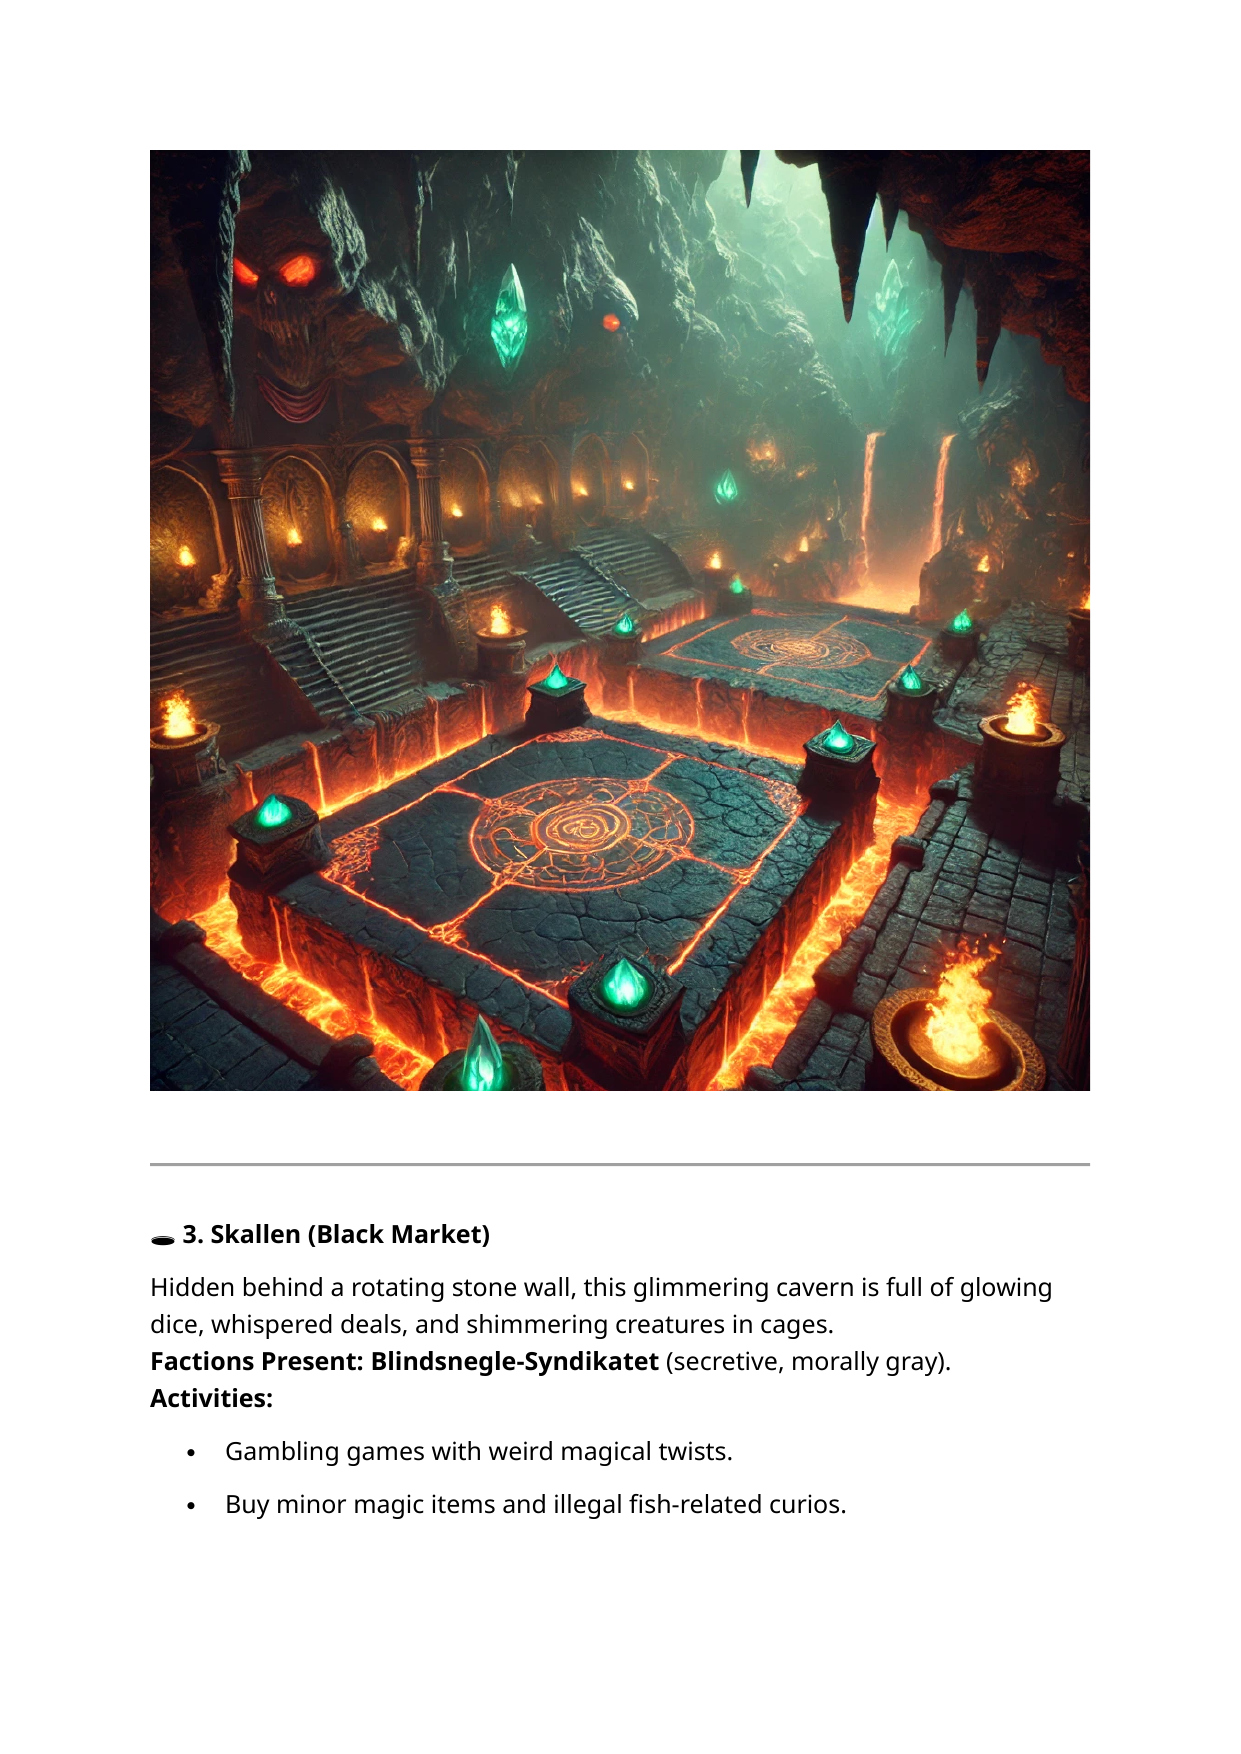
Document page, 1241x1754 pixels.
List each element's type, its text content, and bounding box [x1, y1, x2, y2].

picture [150, 150, 1091, 1091]
text Hidden behind a rotating stone wall, this glimmering cavern is full of glowing dice, whispered deals, and shimmering creatures in cages. Factions Present: Blindsnegle-Syndikatet (secretive, morally gray). Activities: [150, 1270, 1090, 1414]
list Buy minor magic items and illegal fish-related curios. [187, 1487, 1090, 1521]
text 🕳️ 3. Skallen (Black Market) [150, 1216, 1090, 1251]
list Gambling games with weird magical twists. [187, 1434, 1090, 1468]
